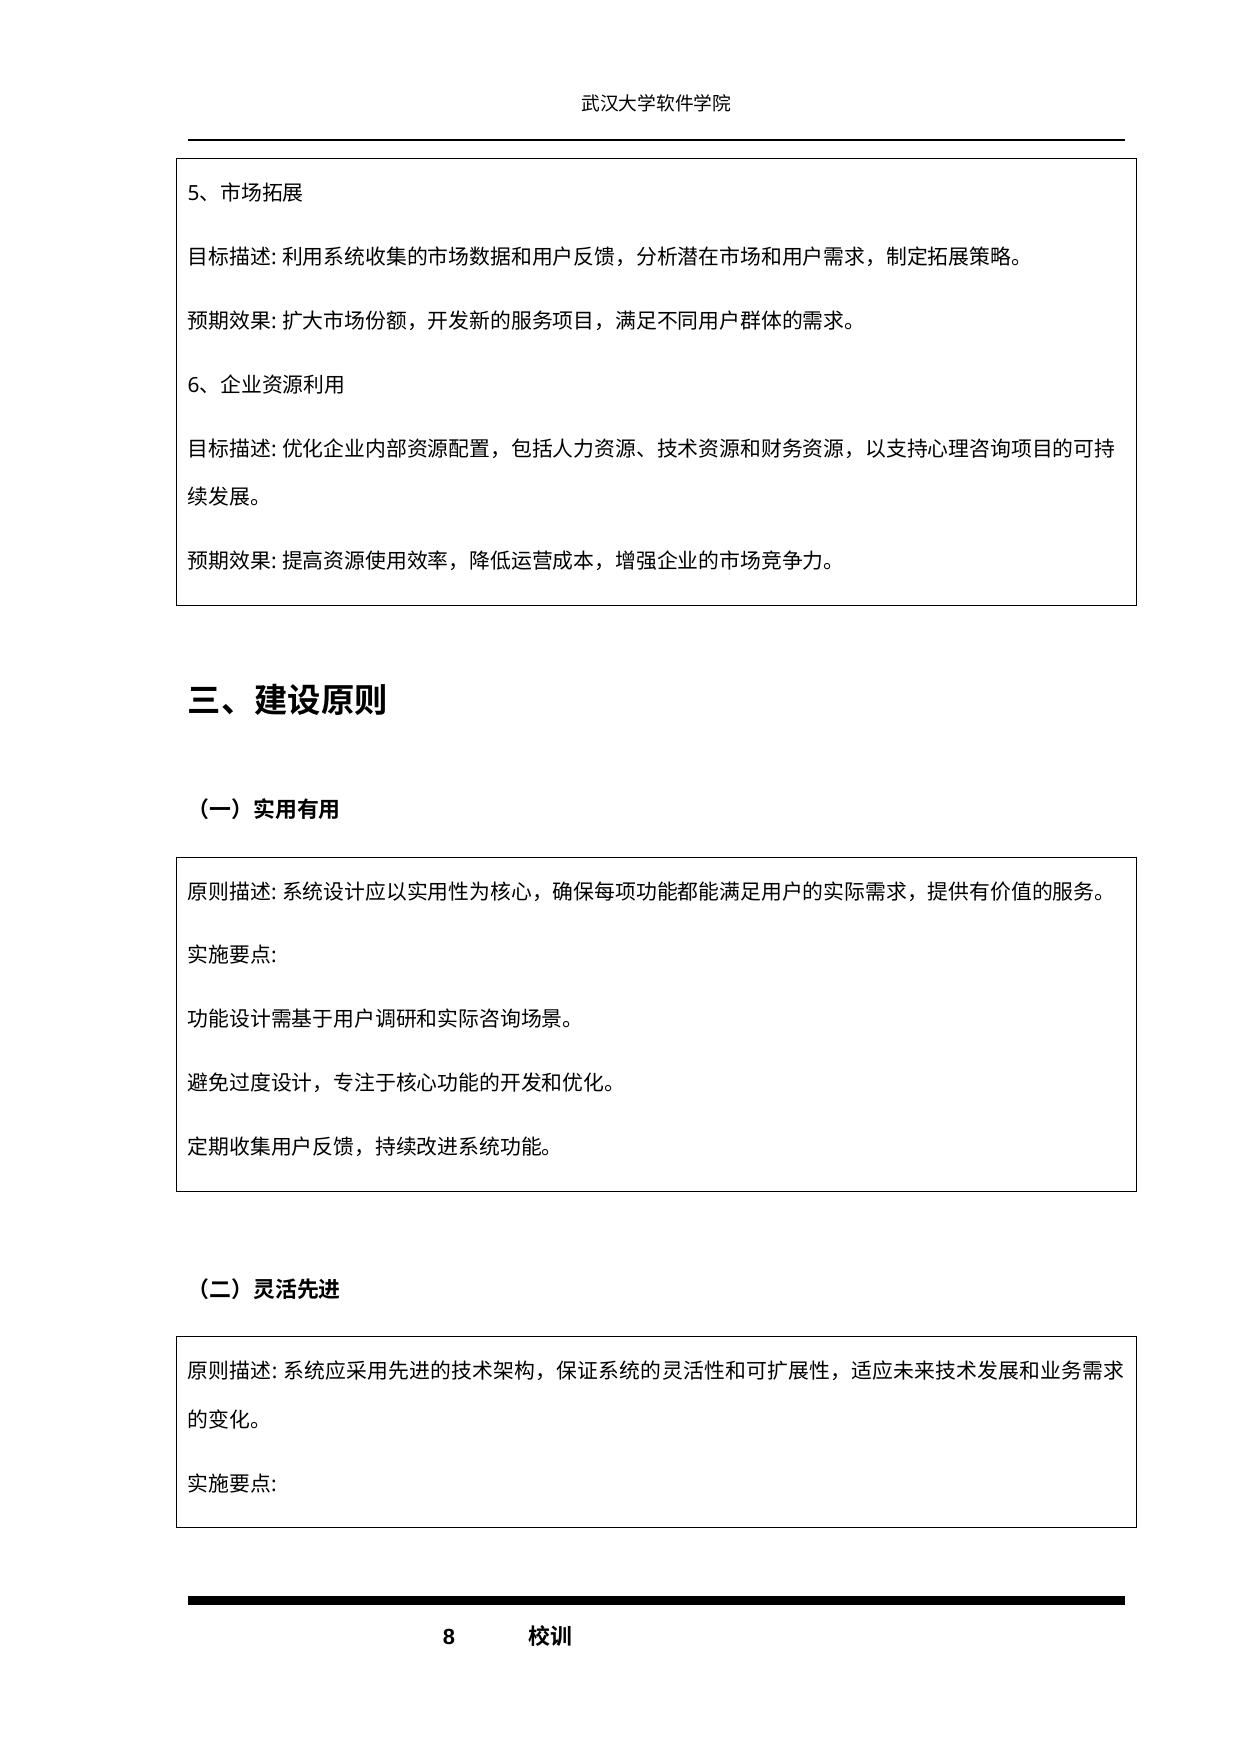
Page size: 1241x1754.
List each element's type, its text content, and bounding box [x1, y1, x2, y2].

table_header 原则描述: 系统设计应以实用性为核心，确保每项功能都能满足用户的实际需求，提供有价值的服务。 实施要点: 功能设计需基于用户调研和实际咨询场景。 避免过度设计，专注于核心功能的开发和优化。 定期收集用户反馈，持续改进系统功能。 [177, 858, 1136, 1191]
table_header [177, 1337, 1136, 1527]
text （二）灵活先进 [187, 1271, 1125, 1304]
subtitle 三、建设原则 [187, 665, 1125, 730]
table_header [177, 159, 1136, 604]
text （一）实用有用 [187, 792, 1125, 824]
